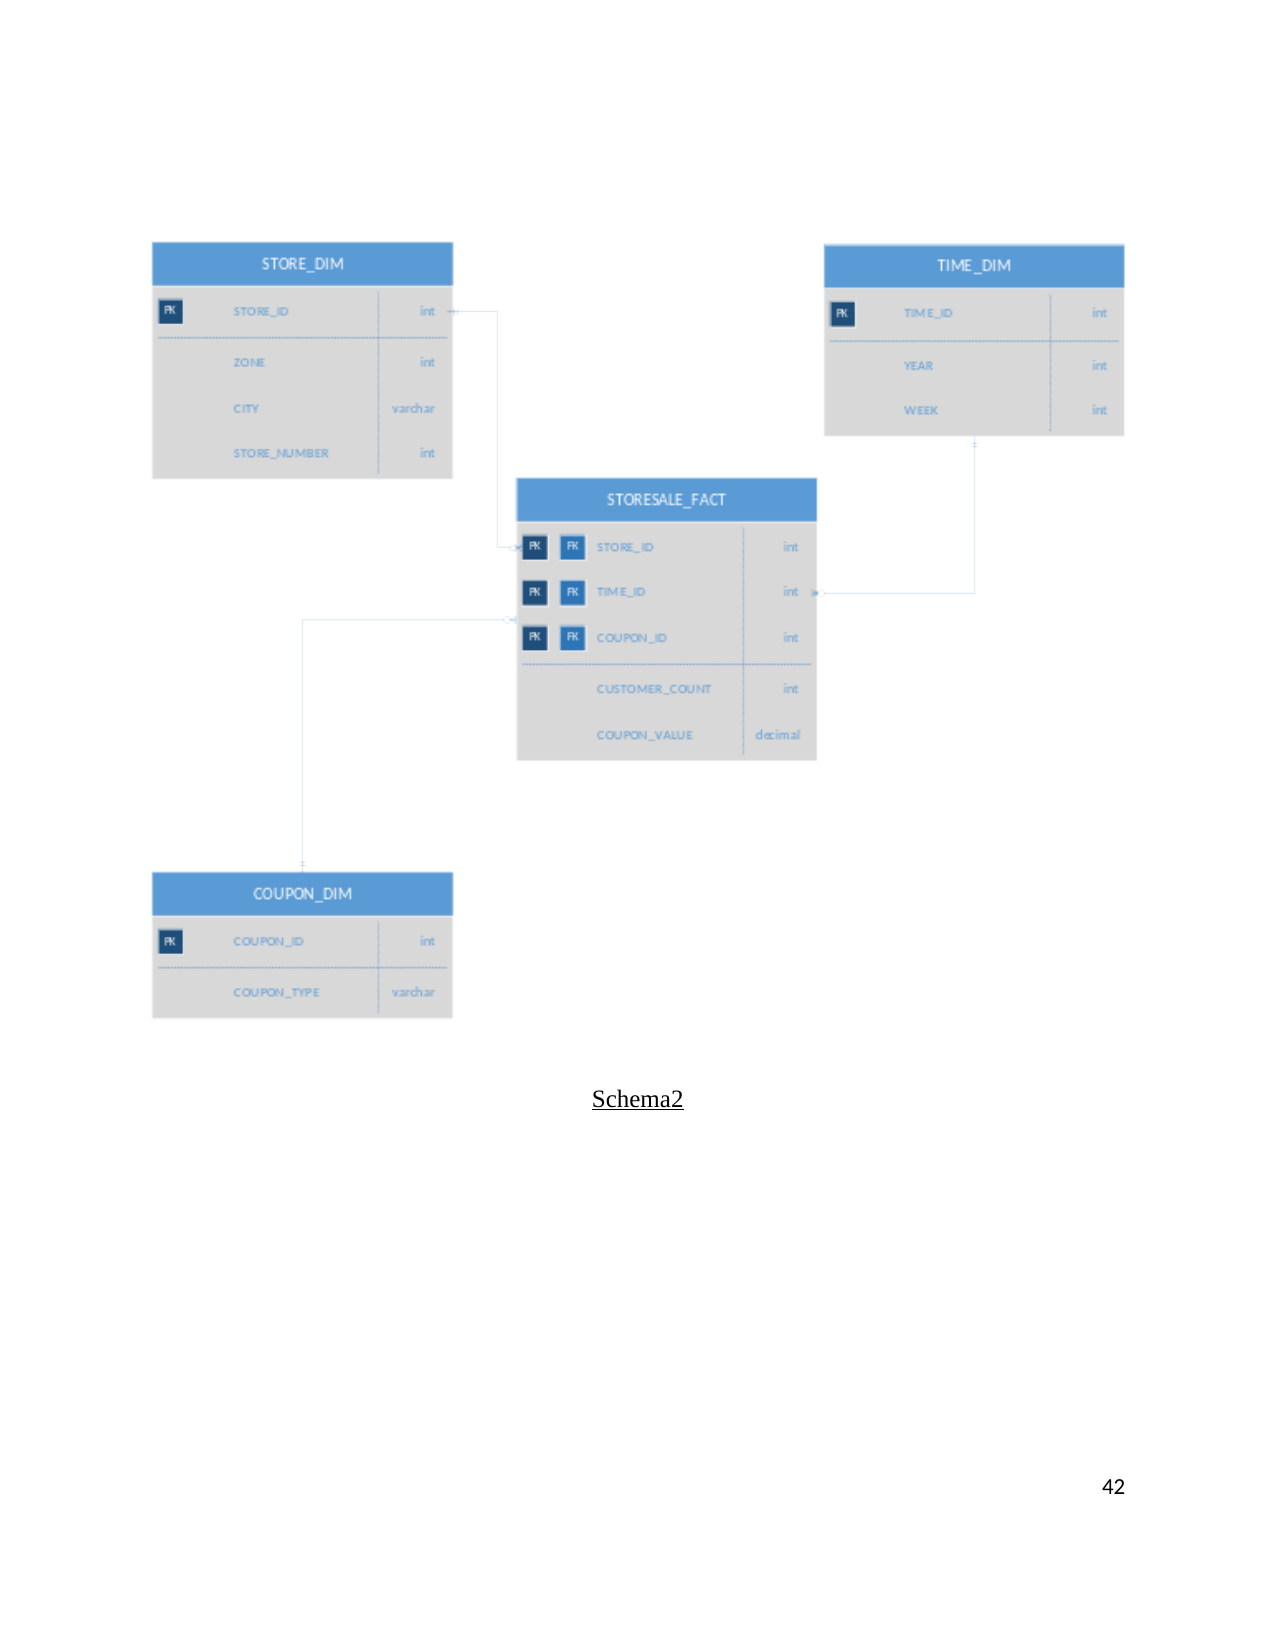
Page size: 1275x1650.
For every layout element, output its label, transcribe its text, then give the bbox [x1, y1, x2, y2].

text Schema2 [150, 1084, 1125, 1113]
